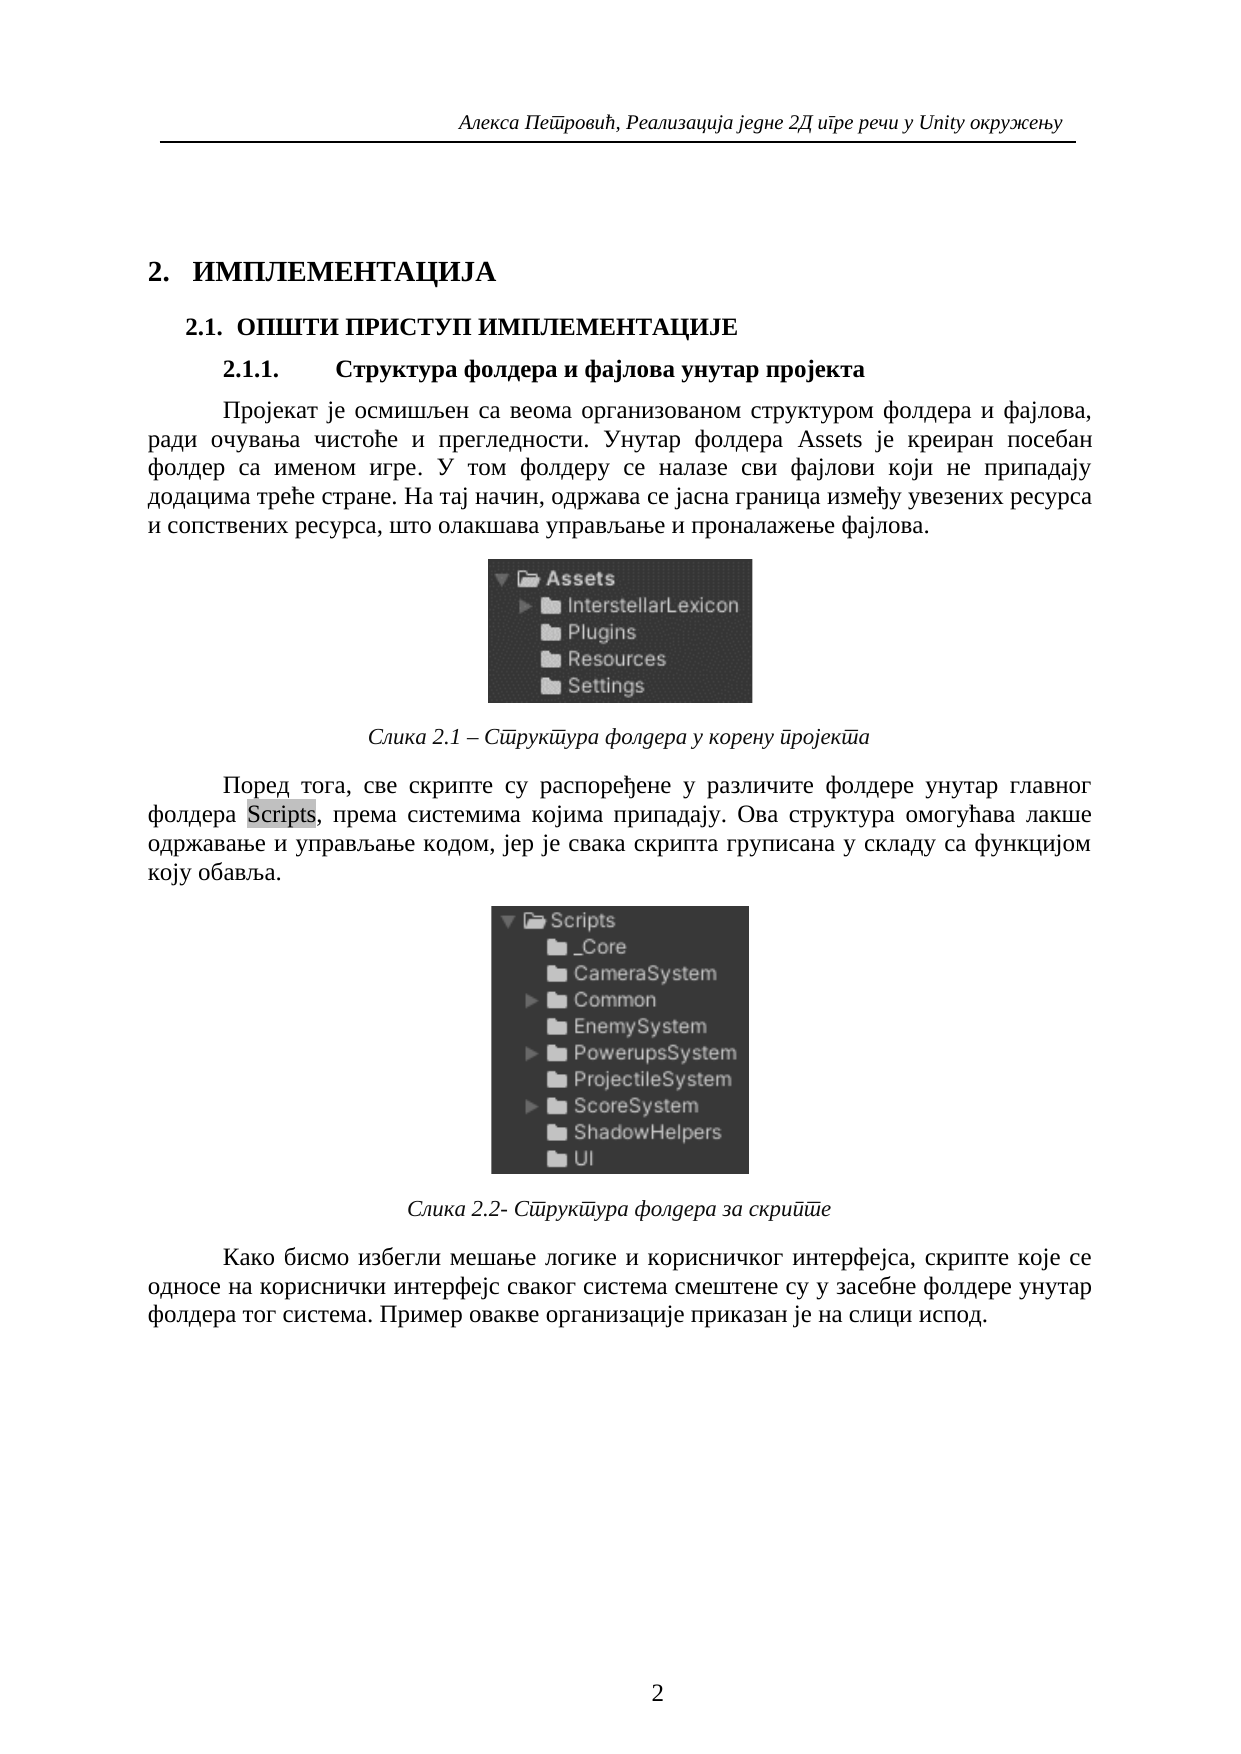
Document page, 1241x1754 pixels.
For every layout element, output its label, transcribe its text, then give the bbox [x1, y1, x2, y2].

picture [491, 906, 749, 1174]
text Како бисмо избегли мешање логике и корисничког интерфејса, скрипте које се односе на кориснички интерфејс сваког система смештене су у засебне фолдере унутар фолдера тог система. Пример овакве организације приказан је на слици испод. [148, 1242, 1093, 1328]
picture [488, 559, 753, 703]
subtitle ИМПЛЕМЕНТАЦИЈА [148, 254, 1093, 287]
text Поред тога, све скрипте су распоређене у различите фолдере унутар главног фолдера Scripts, према системима којима припадају. Ова структура омогућава лакше одржавање и управљање кодом, јер је свака скрипта груписана у складу са функцијом коју обавља. [148, 771, 1093, 886]
text Слика 2.1 – Структура фолдера у корену пројекта [148, 723, 1093, 750]
text Пројекат је осмишљен са веома организованом структуром фолдера и фајлова, ради очувања чистоће и прегледности. Унутар фолдера Assets је креиран посебан фолдер са именом игре. У том фолдеру се налазе сви фајлови који не припадају додацима треће стране. На тај начин, одржава се јасна граница између увезених ресурса и сопствених ресурса, што олакшава управљање и проналажење фајлова. [148, 395, 1093, 539]
subtitle Структура фолдера и фајлова унутар пројекта [223, 354, 1093, 382]
text Слика 2.2- Структура фолдера за скрипте [148, 1195, 1093, 1221]
subtitle Општи приступ имплементације [185, 312, 1093, 341]
